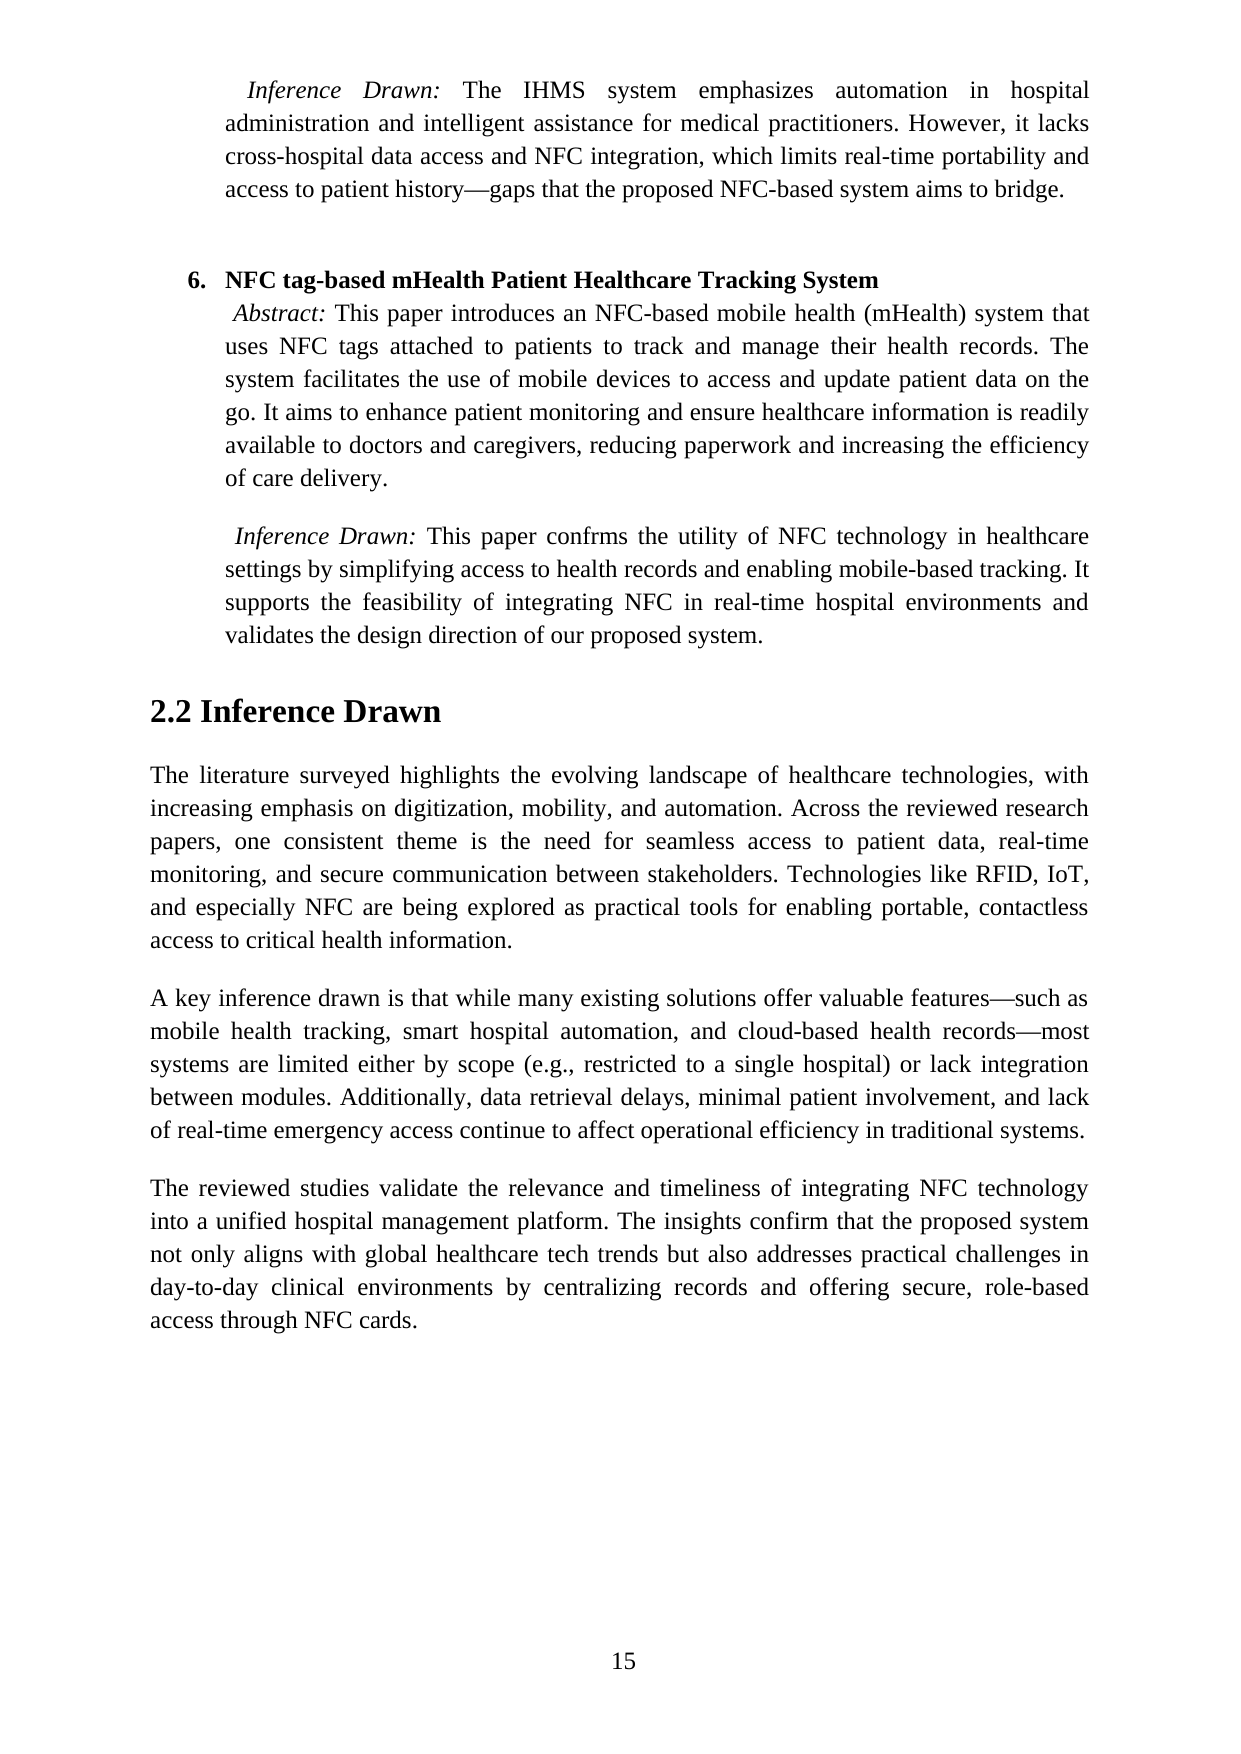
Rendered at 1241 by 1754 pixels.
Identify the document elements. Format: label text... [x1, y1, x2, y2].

text A key inference drawn is that while many existing solutions offer valuable features—such as mobile health tracking, smart hospital automation, and cloud-based health records—most systems are limited either by scope (e.g., restricted to a single hospital) or lack integration between modules. Additionally, data retrieval delays, minimal patient involvement, and lack of real-time emergency access continue to affect operational efficiency in traditional systems. [150, 983, 1090, 1144]
text The literature surveyed highlights the evolving landscape of healthcare technologies, with increasing emphasis on digitization, mobility, and automation. Across the reviewed research papers, one consistent theme is the need for seamless access to patient data, real-time monitoring, and secure communication between stakeholders. Technologies like RFID, IoT, and especially NFC are being explored as practical tools for enabling portable, contactless access to critical health information. [150, 760, 1090, 954]
text Inference Drawn: This paper confrms the utility of NFC technology in healthcare settings by simplifying access to health records and enabling mobile-based tracking. It supports the feasibility of integrating NFC in real-time hospital environments and validates the design direction of our proposed system. [225, 521, 1090, 649]
list NFC tag-based mHealth Patient Healthcare Tracking System [187, 265, 1090, 294]
text Abstract: This paper introduces an NFC-based mobile health (mHealth) system that uses NFC tags attached to patients to track and manage their health records. The system facilitates the use of mobile devices to access and update patient data on the go. It aims to enhance patient monitoring and ensure healthcare information is readily available to doctors and caregivers, reducing paperwork and increasing the efficiency of care delivery. [225, 298, 1090, 492]
subtitle 2.2 Inference Drawn [150, 691, 1087, 729]
text Inference Drawn: The IHMS system emphasizes automation in hospital administration and intelligent assistance for medical practitioners. However, it lacks cross-hospital data access and NFC integration, which limits real-time portability and access to patient history—gaps that the proposed NFC-based system aims to bridge. [225, 75, 1090, 203]
text The reviewed studies validate the relevance and timeliness of integrating NFC technology into a unified hospital management platform. The insights confirm that the proposed system not only aligns with global healthcare tech trends but also addresses practical challenges in day-to-day clinical environments by centralizing records and offering secure, role-based access through NFC cards. [150, 1173, 1090, 1334]
